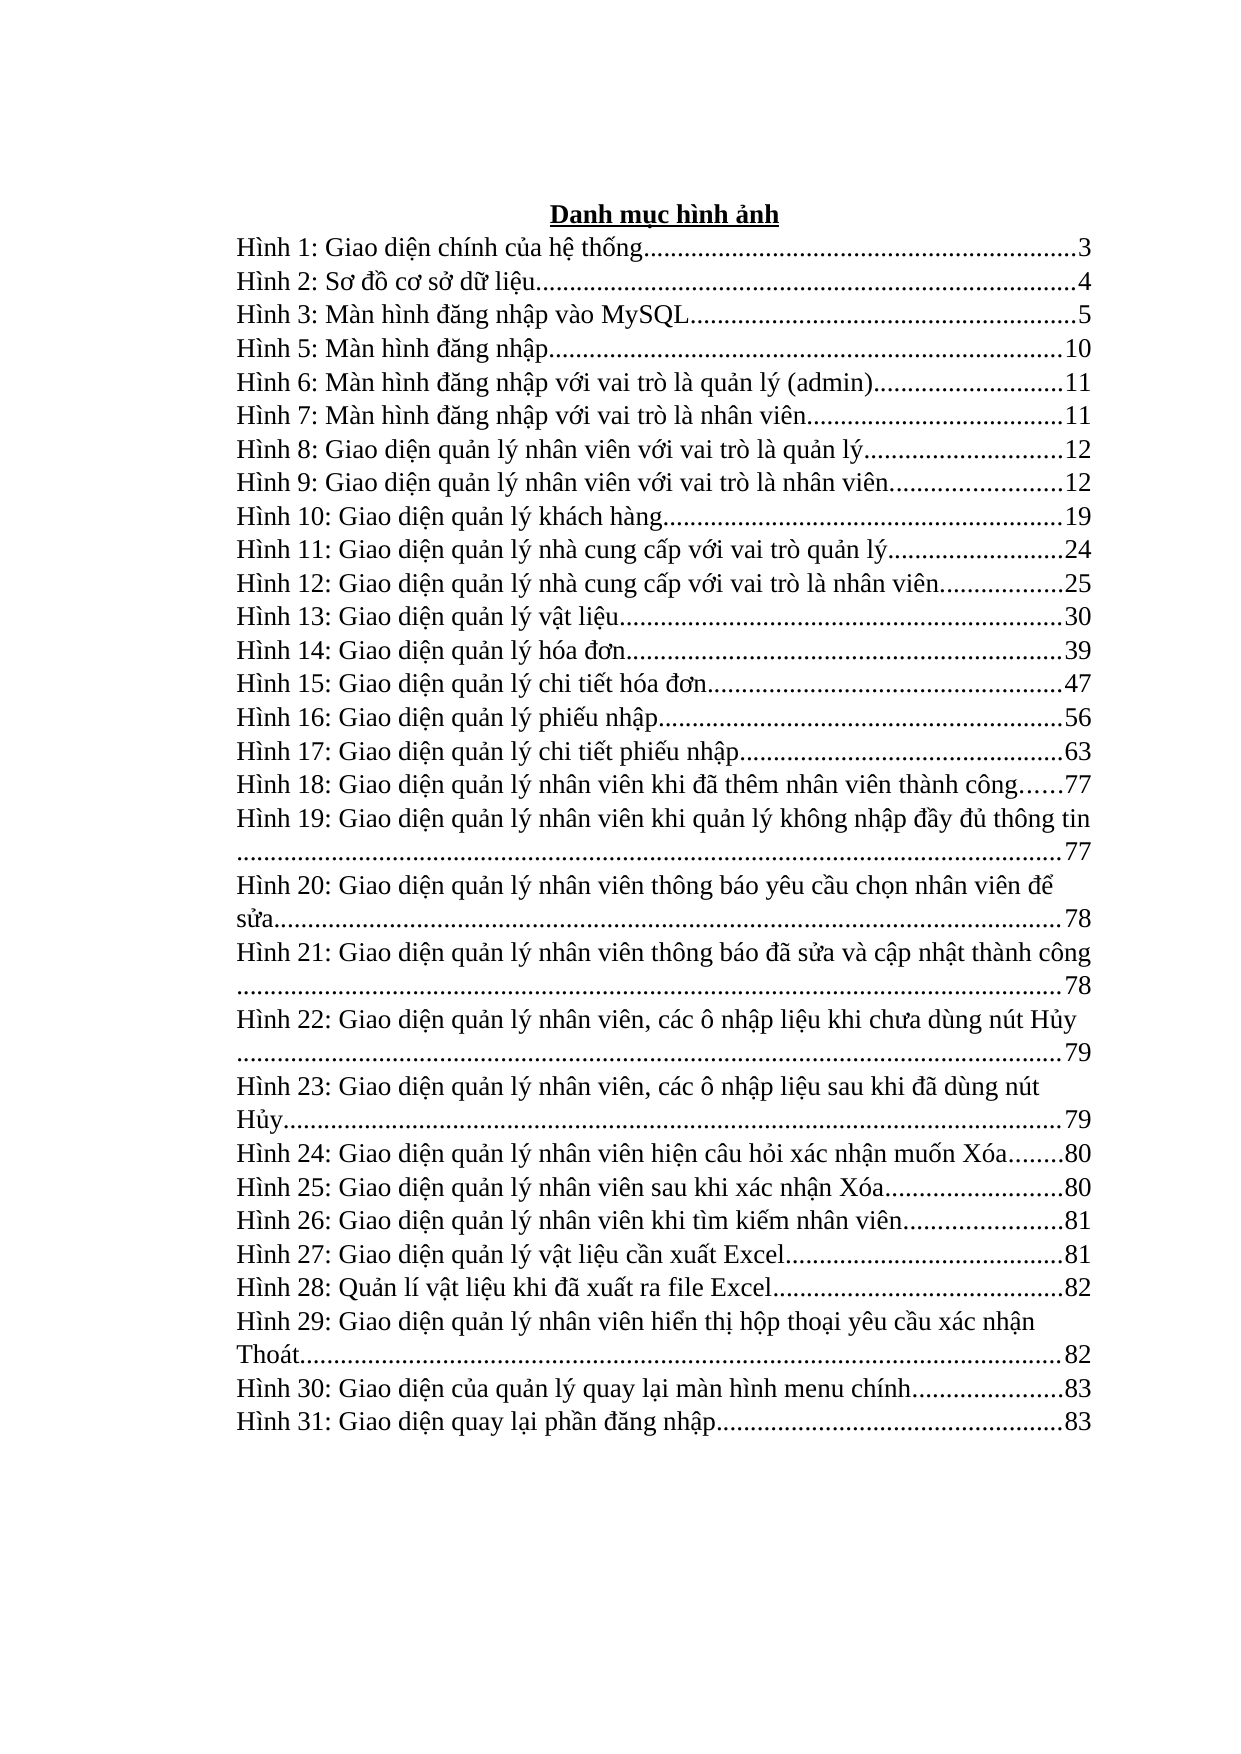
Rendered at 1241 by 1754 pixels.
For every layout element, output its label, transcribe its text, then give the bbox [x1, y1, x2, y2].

text Hình 6: Màn hình đăng nhập với vai trò là quản lý (admin) 11 [236, 366, 1092, 397]
text Hình 28: Quản lí vật liệu khi đã xuất ra file Excel 82 [236, 1271, 1092, 1302]
text Hình 29: Giao diện quản lý nhân viên hiển thị hộp thoại yêu cầu xác nhận Thoát 82 [236, 1305, 1092, 1369]
text Hình 11: Giao diện quản lý nhà cung cấp với vai trò quản lý 24 [236, 533, 1092, 564]
text Hình 21: Giao diện quản lý nhân viên thông báo đã sửa và cập nhật thành công 78 [236, 936, 1092, 1001]
text Hình 22: Giao diện quản lý nhân viên, các ô nhập liệu khi chưa dùng nút Hủy 79 [236, 1003, 1092, 1068]
text Hình 10: Giao diện quản lý khách hàng 19 [236, 500, 1092, 531]
text Hình 3: Màn hình đăng nhập vào MySQL. 5 [236, 298, 1092, 330]
text Hình 23: Giao diện quản lý nhân viên, các ô nhập liệu sau khi đã dùng nút Hủy 79 [236, 1070, 1092, 1135]
text Hình 26: Giao diện quản lý nhân viên khi tìm kiếm nhân viên 81 [236, 1204, 1092, 1235]
text Hình 8: Giao diện quản lý nhân viên với vai trò là quản lý 12 [236, 433, 1092, 464]
text Hình 30: Giao diện của quản lý quay lại màn hình menu chính 83 [236, 1372, 1092, 1403]
text Hình 20: Giao diện quản lý nhân viên thông báo yêu cầu chọn nhân viên để sửa 78 [236, 869, 1092, 933]
text Hình 25: Giao diện quản lý nhân viên sau khi xác nhận Xóa 80 [236, 1171, 1092, 1202]
text Hình 1: Giao diện chính của hệ thống. 3 [236, 231, 1092, 263]
text Hình 9: Giao diện quản lý nhân viên với vai trò là nhân viên. 12 [236, 466, 1092, 497]
text Danh mục hình ảnh [236, 198, 1092, 229]
text Hình 19: Giao diện quản lý nhân viên khi quản lý không nhập đầy đủ thông tin 77 [236, 802, 1092, 866]
text Hình 31: Giao diện quay lại phần đăng nhập 83 [236, 1405, 1092, 1437]
text Hình 13: Giao diện quản lý vật liệu 30 [236, 600, 1092, 632]
text Hình 18: Giao diện quản lý nhân viên khi đã thêm nhân viên thành công 77 [236, 768, 1092, 799]
text Hình 16: Giao diện quản lý phiếu nhập 56 [236, 701, 1092, 732]
text Hình 15: Giao diện quản lý chi tiết hóa đơn 47 [236, 667, 1092, 699]
text Hình 17: Giao diện quản lý chi tiết phiếu nhập 63 [236, 734, 1092, 766]
text Hình 27: Giao diện quản lý vật liệu cần xuất Excel 81 [236, 1238, 1092, 1269]
text Hình 24: Giao diện quản lý nhân viên hiện câu hỏi xác nhận muốn Xóa 80 [236, 1137, 1092, 1168]
text Hình 12: Giao diện quản lý nhà cung cấp với vai trò là nhân viên. 25 [236, 567, 1092, 598]
text Hình 2: Sơ đồ cơ sở dữ liệu. 4 [236, 265, 1092, 296]
text Hình 14: Giao diện quản lý hóa đơn 39 [236, 634, 1092, 665]
text Hình 7: Màn hình đăng nhập với vai trò là nhân viên. 11 [236, 399, 1092, 430]
text Hình 5: Màn hình đăng nhập. 10 [236, 332, 1092, 363]
